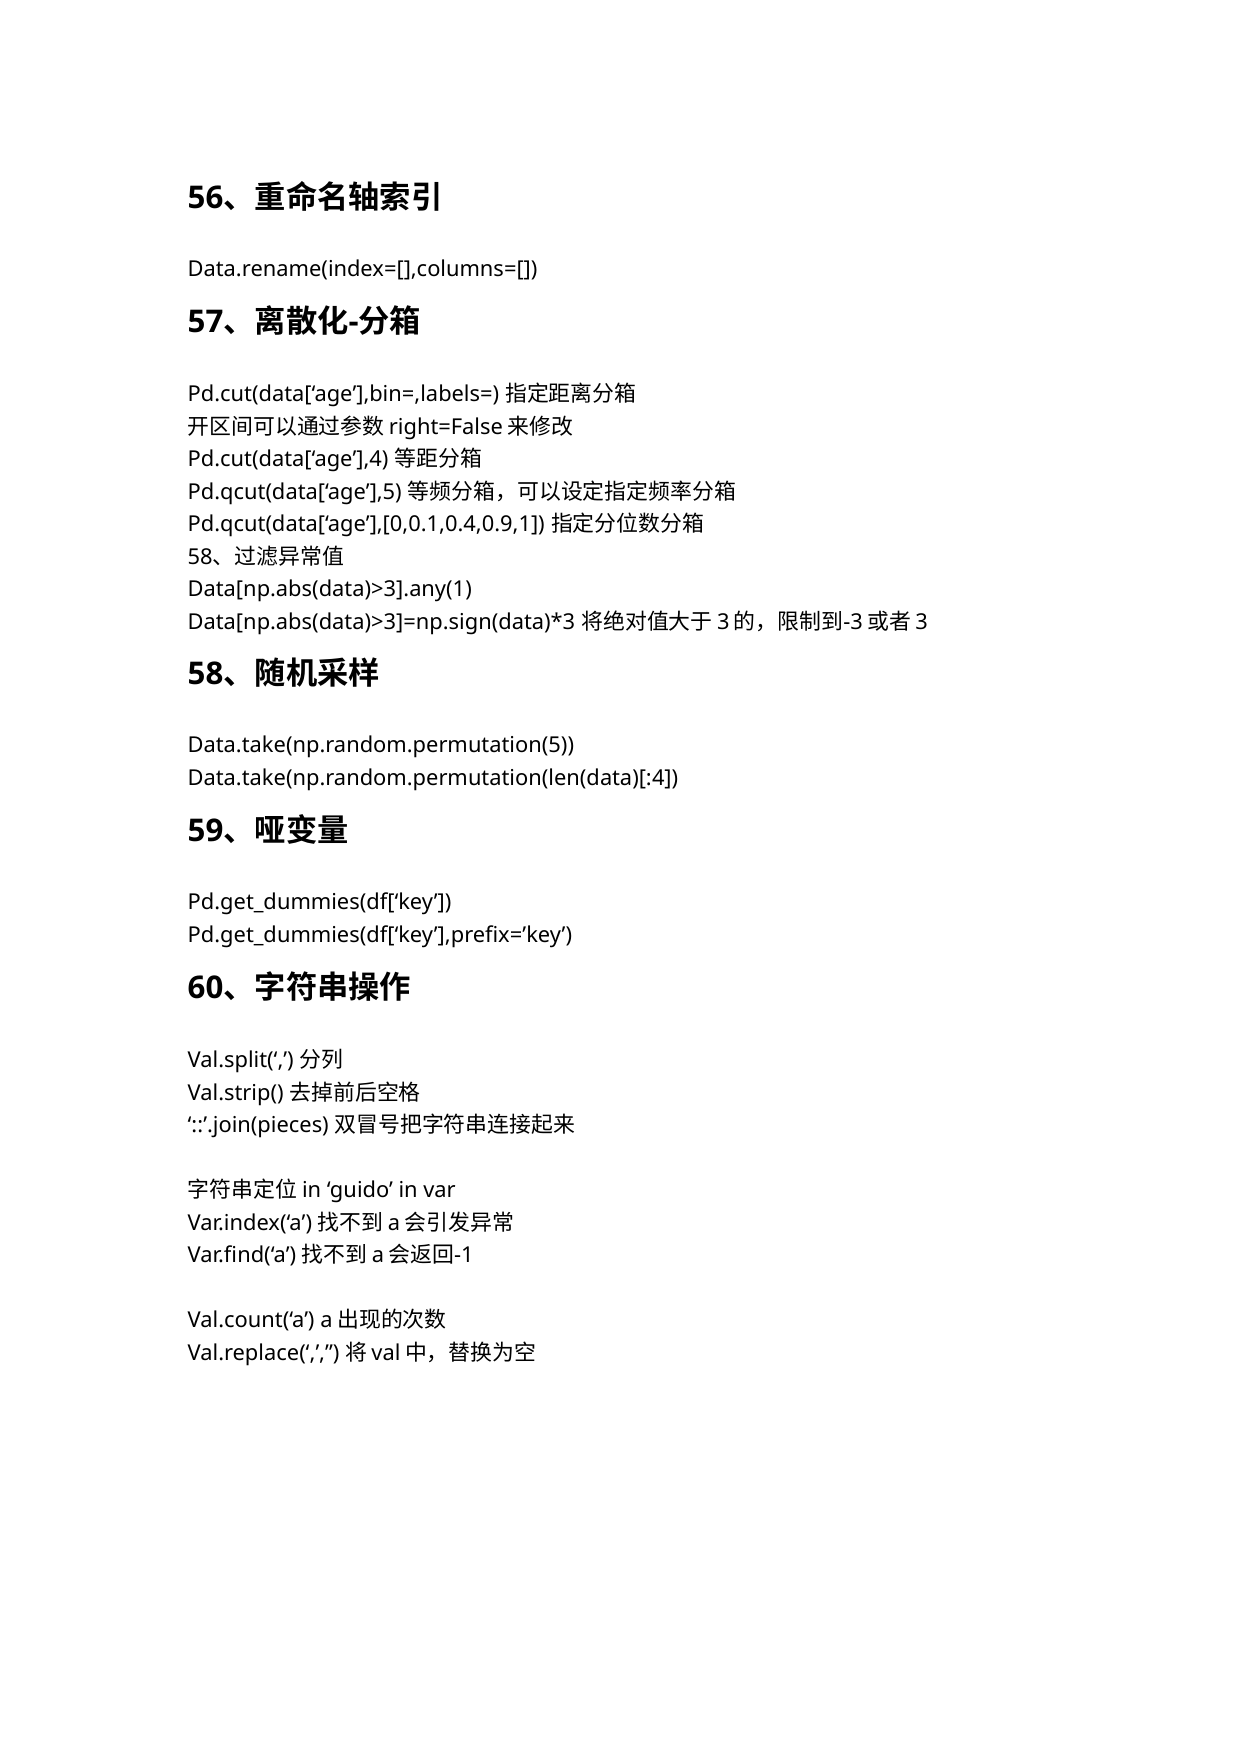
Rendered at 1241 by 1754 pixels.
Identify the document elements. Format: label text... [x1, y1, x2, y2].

subtitle 59、哑变量 [187, 795, 1053, 860]
subtitle 56、重命名轴索引 [187, 162, 1053, 227]
text Val.replace(‘,’,’’) 将val中，替换为空 [187, 1334, 1053, 1367]
text 字符串定位 in ‘guido’ in var [187, 1172, 1053, 1204]
subtitle 58、随机采样 [187, 638, 1053, 703]
text 58、过滤异常值 [187, 539, 1053, 571]
text Val.count(‘a’) a出现的次数 [187, 1302, 1053, 1334]
text Val.strip() 去掉前后空格 [187, 1074, 1053, 1107]
subtitle 57、离散化-分箱 [187, 286, 1053, 351]
subtitle 60、字符串操作 [187, 952, 1053, 1017]
text Data.take(np.random.permutation(len(data)[:4]) [187, 761, 1053, 793]
text Data.rename(index=[],columns=[]) [187, 252, 1053, 284]
text Data[np.abs(data)>3].any(1) [187, 571, 1053, 604]
text ‘::’.join(pieces) 双冒号把字符串连接起来 [187, 1107, 1053, 1139]
text Pd.get_dummies(df[‘key’],prefix=’key’) [187, 917, 1053, 950]
text Pd.qcut(data[‘age’],5) 等频分箱，可以设定指定频率分箱 [187, 474, 1053, 506]
text 开区间可以通过参数right=False来修改 [187, 409, 1053, 441]
text Pd.qcut(data[‘age’],[0,0.1,0.4,0.9,1]) 指定分位数分箱 [187, 506, 1053, 539]
text Data[np.abs(data)>3]=np.sign(data)*3 将绝对值大于3的，限制到-3或者3 [187, 604, 1053, 636]
text Data.take(np.random.permutation(5)) [187, 728, 1053, 761]
text Pd.cut(data[‘age’],bin=,labels=) 指定距离分箱 [187, 376, 1053, 409]
text Pd.get_dummies(df[‘key’]) [187, 885, 1053, 917]
text Val.split(‘,’) 分列 [187, 1042, 1053, 1074]
text Var.find(‘a’) 找不到a会返回-1 [187, 1237, 1053, 1269]
text Var.index(‘a’) 找不到a会引发异常 [187, 1204, 1053, 1237]
text Pd.cut(data[‘age’],4) 等距分箱 [187, 441, 1053, 474]
